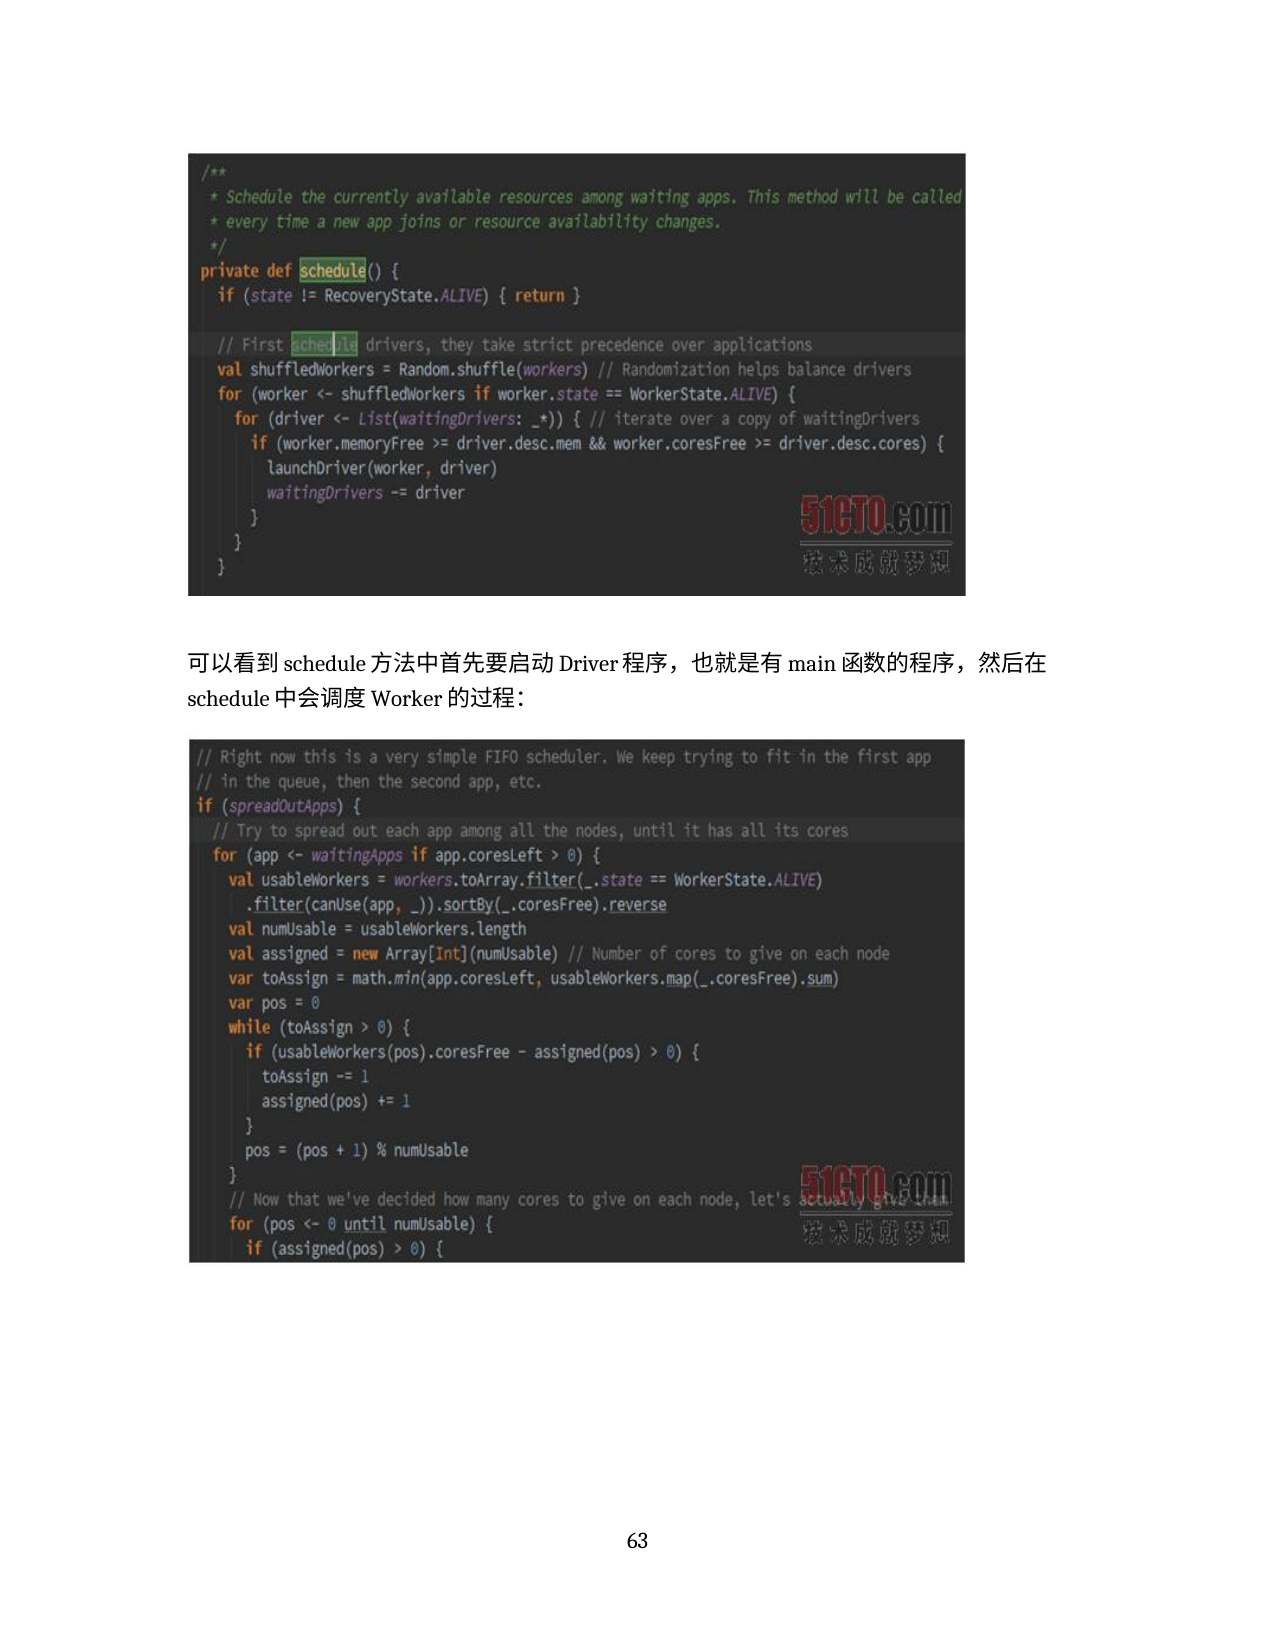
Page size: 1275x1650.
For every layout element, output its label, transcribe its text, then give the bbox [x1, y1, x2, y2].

picture [187, 150, 966, 596]
text 可以看到schedule方法中首先要启动Driver程序，也就是有main函数的程序，然后在schedule中会调度Worker的过程： [187, 617, 1087, 713]
picture [187, 735, 966, 1266]
